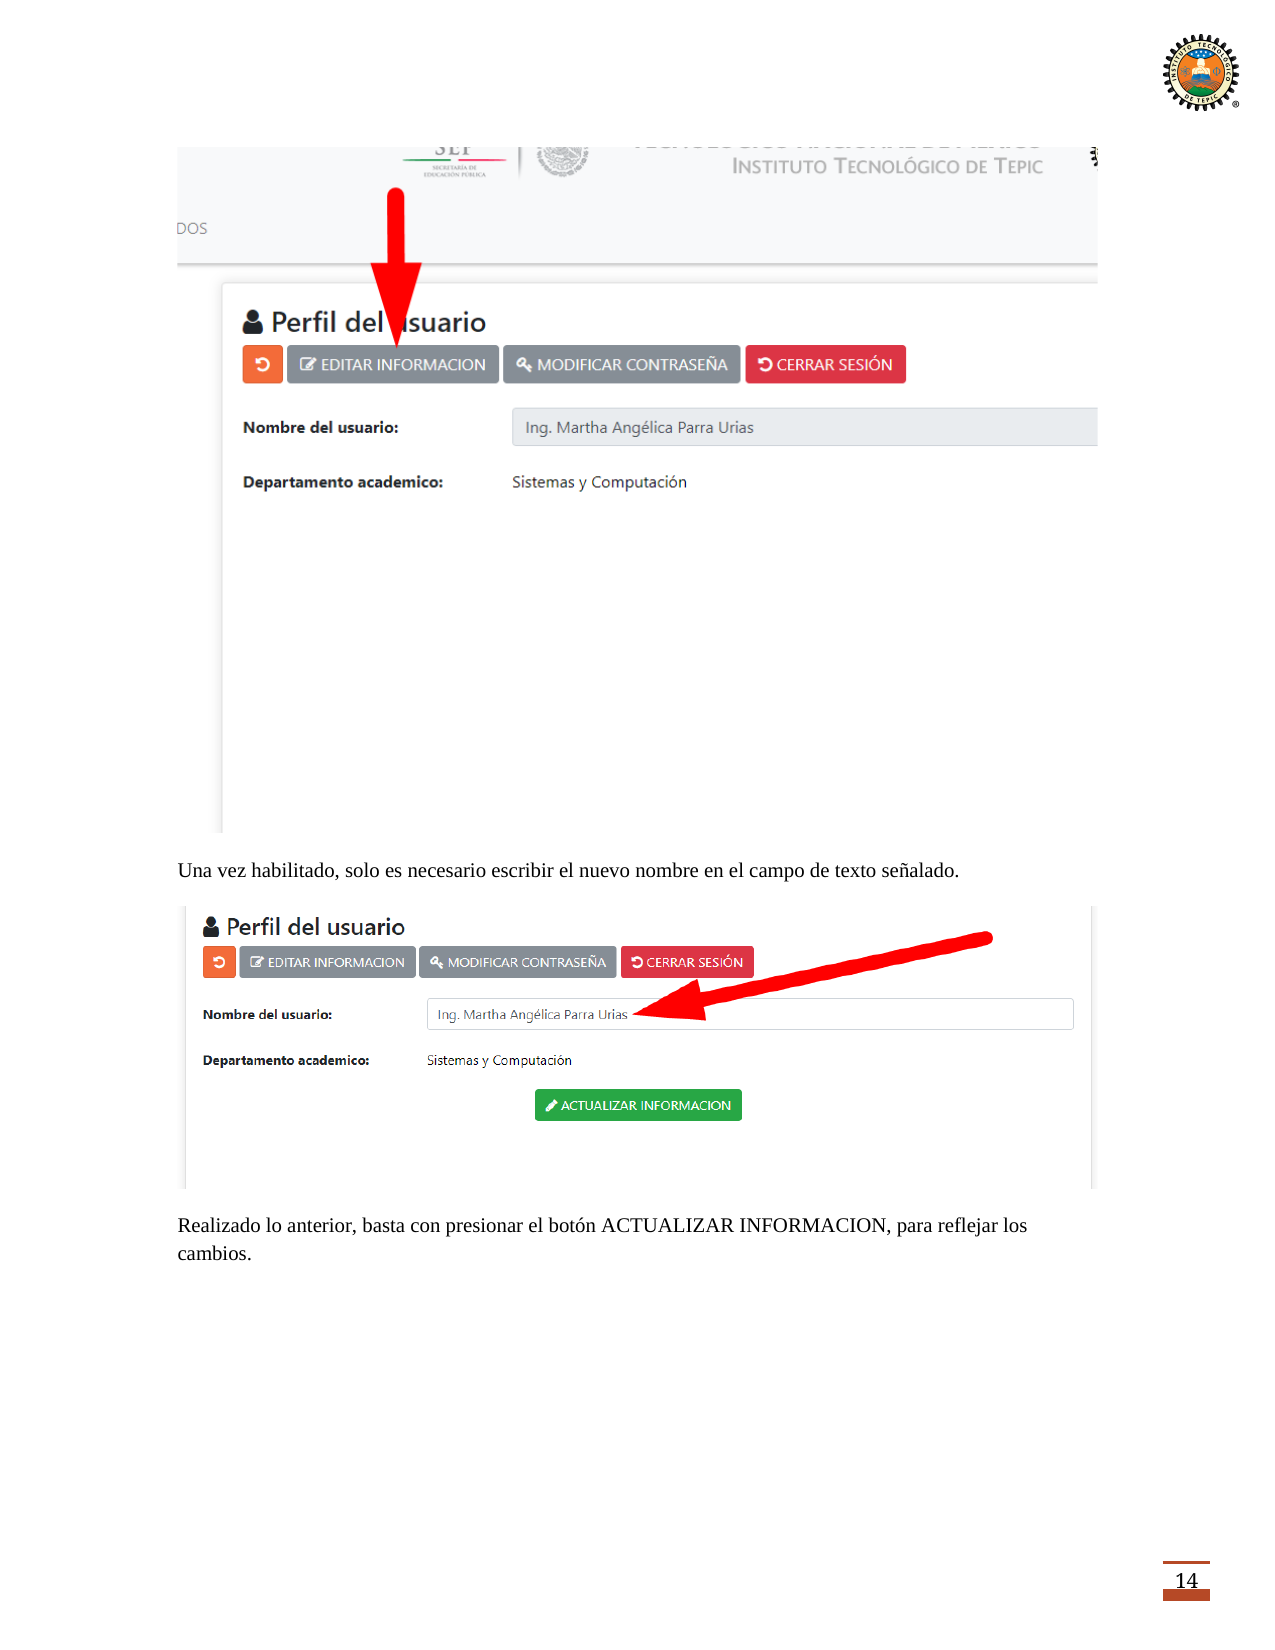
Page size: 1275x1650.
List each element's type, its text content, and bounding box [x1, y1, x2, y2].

picture [177, 906, 1098, 1189]
picture [177, 147, 1098, 833]
text Una vez habilitado, solo es necesario escribir el nuevo nombre en el campo de texto señalado. [177, 858, 1098, 882]
picture [1161, 32, 1241, 113]
text Realizado lo anterior, basta con presionar el botón ACTUALIZAR INFORMACION, para reflejar los cambios. [177, 1213, 1098, 1265]
